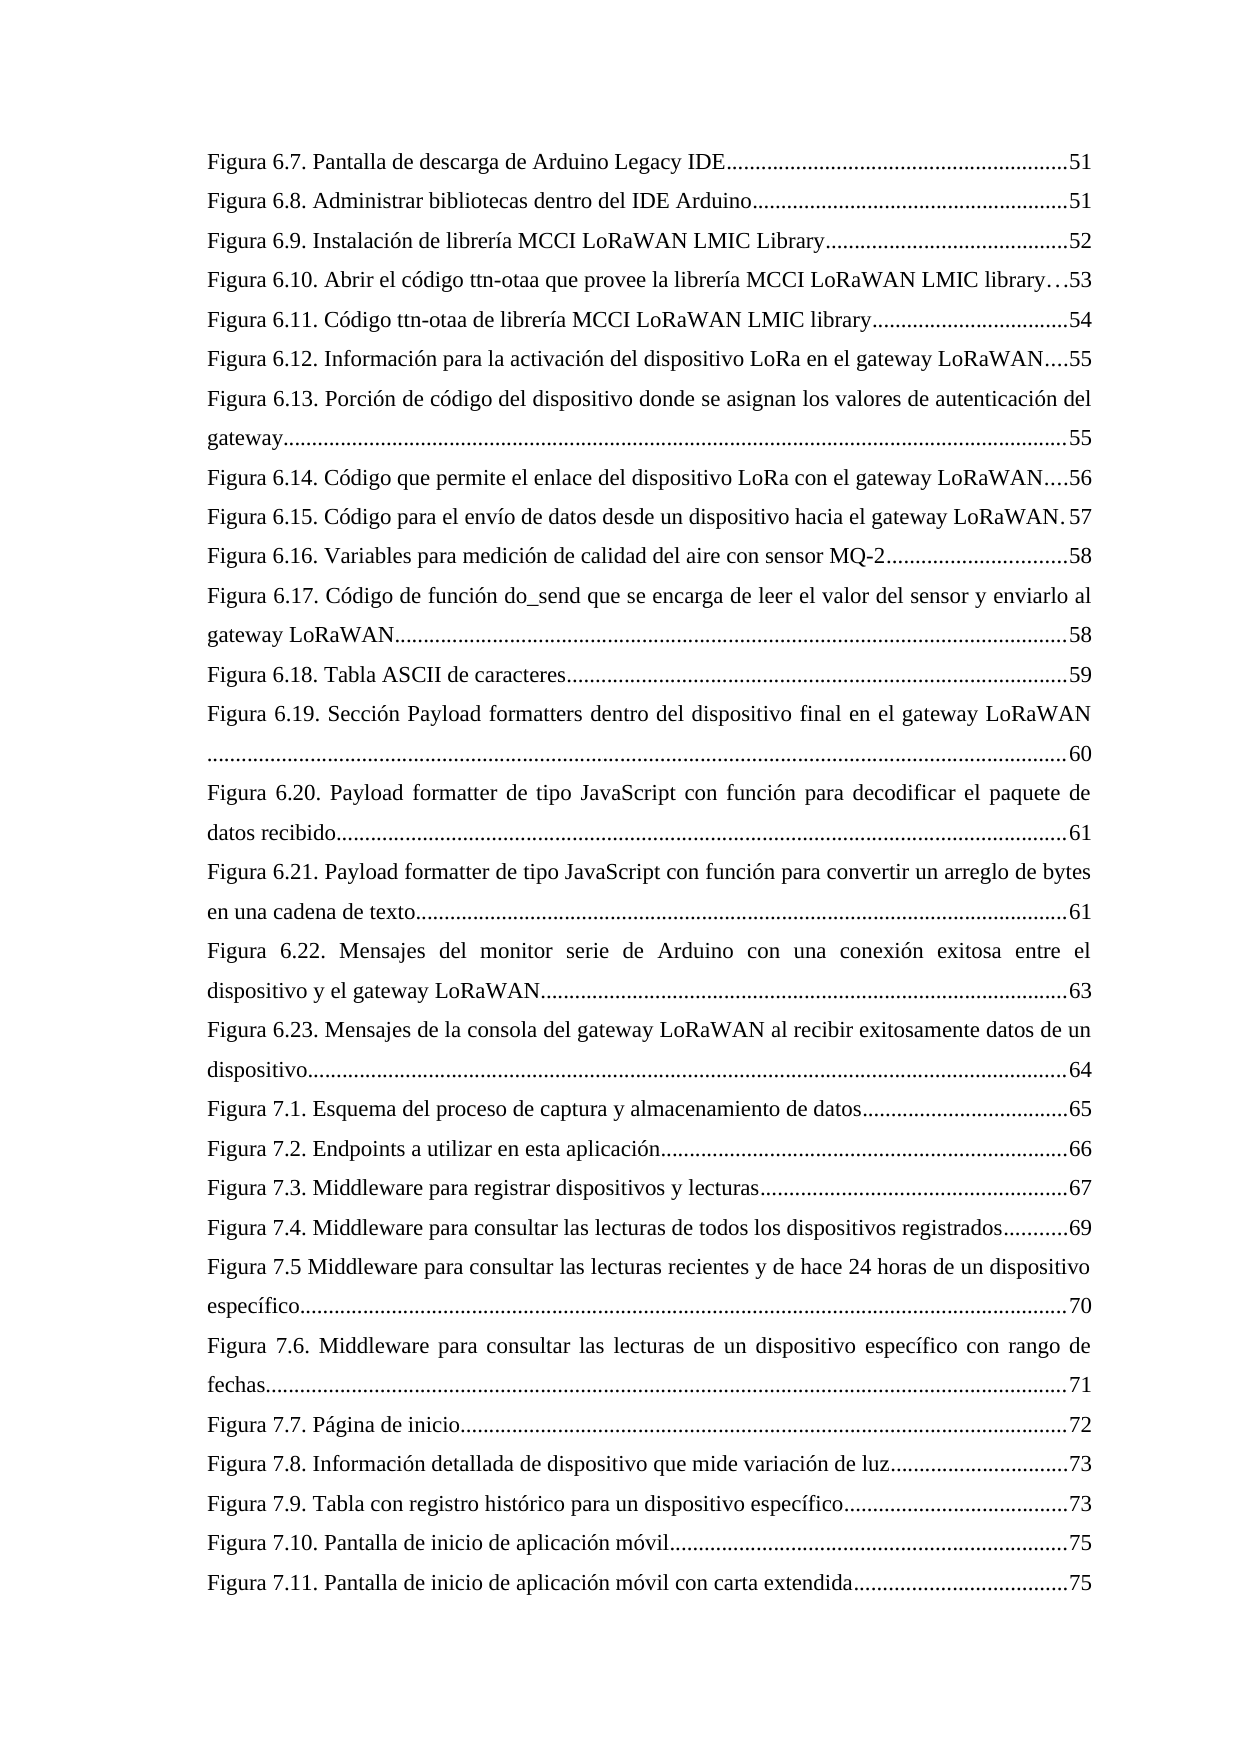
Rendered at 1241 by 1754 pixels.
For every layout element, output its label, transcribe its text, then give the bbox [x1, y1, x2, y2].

text Figura 7.9. Tabla con registro histórico para un dispositivo específico 73 [207, 1490, 1092, 1516]
text Figura 7.2. Endpoints a utilizar en esta aplicación 66 [207, 1135, 1092, 1161]
text Figura 6.7. Pantalla de descarga de Arduino Legacy IDE 51 [207, 148, 1092, 174]
text Figura 6.19. Sección Payload formatters dentro del dispositivo final en el gateway LoRaWAN 60 [207, 700, 1092, 766]
text Figura 7.7. Página de inicio 72 [207, 1411, 1092, 1437]
text Figura 7.3. Middleware para registrar dispositivos y lecturas 67 [207, 1174, 1092, 1201]
text Figura 7.10. Pantalla de inicio de aplicación móvil 75 [207, 1529, 1092, 1556]
text Figura 6.13. Porción de código del dispositivo donde se asignan los valores de autenticación del gateway 55 [207, 384, 1092, 450]
text Figura 6.10. Abrir el código ttn-otaa que provee la librería MCCI LoRaWAN LMIC library 53 [207, 266, 1092, 292]
text Figura 6.14. Código que permite el enlace del dispositivo LoRa con el gateway LoRaWAN 56 [207, 463, 1092, 490]
text Figura 6.20. Payload formatter de tipo JavaScript con función para decodificar el paquete de datos recibido 61 [207, 779, 1092, 845]
text Figura 7.8. Información detallada de dispositivo que mide variación de luz 73 [207, 1451, 1092, 1477]
text Figura 6.8. Administrar bibliotecas dentro del IDE Arduino 51 [207, 187, 1092, 213]
text Figura 6.18. Tabla ASCII de caracteres 59 [207, 661, 1092, 687]
text Figura 7.4. Middleware para consultar las lecturas de todos los dispositivos registrados 69 [207, 1214, 1092, 1240]
text Figura 6.21. Payload formatter de tipo JavaScript con función para convertir un arreglo de bytes en una cadena de texto 61 [207, 858, 1092, 924]
text Figura 7.11. Pantalla de inicio de aplicación móvil con carta extendida 75 [207, 1569, 1092, 1595]
text Figura 6.22. Mensajes del monitor serie de Arduino con una conexión exitosa entre el dispositivo y el gateway LoRaWAN 63 [207, 937, 1092, 1003]
text Figura 7.1. Esquema del proceso de captura y almacenamiento de datos 65 [207, 1095, 1092, 1122]
text Figura 6.16. Variables para medición de calidad del aire con sensor MQ-2 58 [207, 542, 1092, 569]
text Figura 6.17. Código de función do_send que se encarga de leer el valor del sensor y enviarlo al gateway LoRaWAN 58 [207, 582, 1092, 648]
text Figura 6.12. Información para la activación del dispositivo LoRa en el gateway LoRaWAN 55 [207, 345, 1092, 371]
text Figura 6.15. Código para el envío de datos desde un dispositivo hacia el gateway LoRaWAN 57 [207, 503, 1092, 529]
text Figura 6.23. Mensajes de la consola del gateway LoRaWAN al recibir exitosamente datos de un dispositivo 64 [207, 1016, 1092, 1082]
text Figura 7.5 Middleware para consultar las lecturas recientes y de hace 24 horas de un dispositivo específico 70 [207, 1253, 1092, 1319]
text Figura 6.11. Código ttn-otaa de librería MCCI LoRaWAN LMIC library 54 [207, 306, 1092, 332]
text Figura 6.9. Instalación de librería MCCI LoRaWAN LMIC Library 52 [207, 227, 1092, 253]
text Figura 7.6. Middleware para consultar las lecturas de un dispositivo específico con rango de fechas 71 [207, 1332, 1092, 1398]
